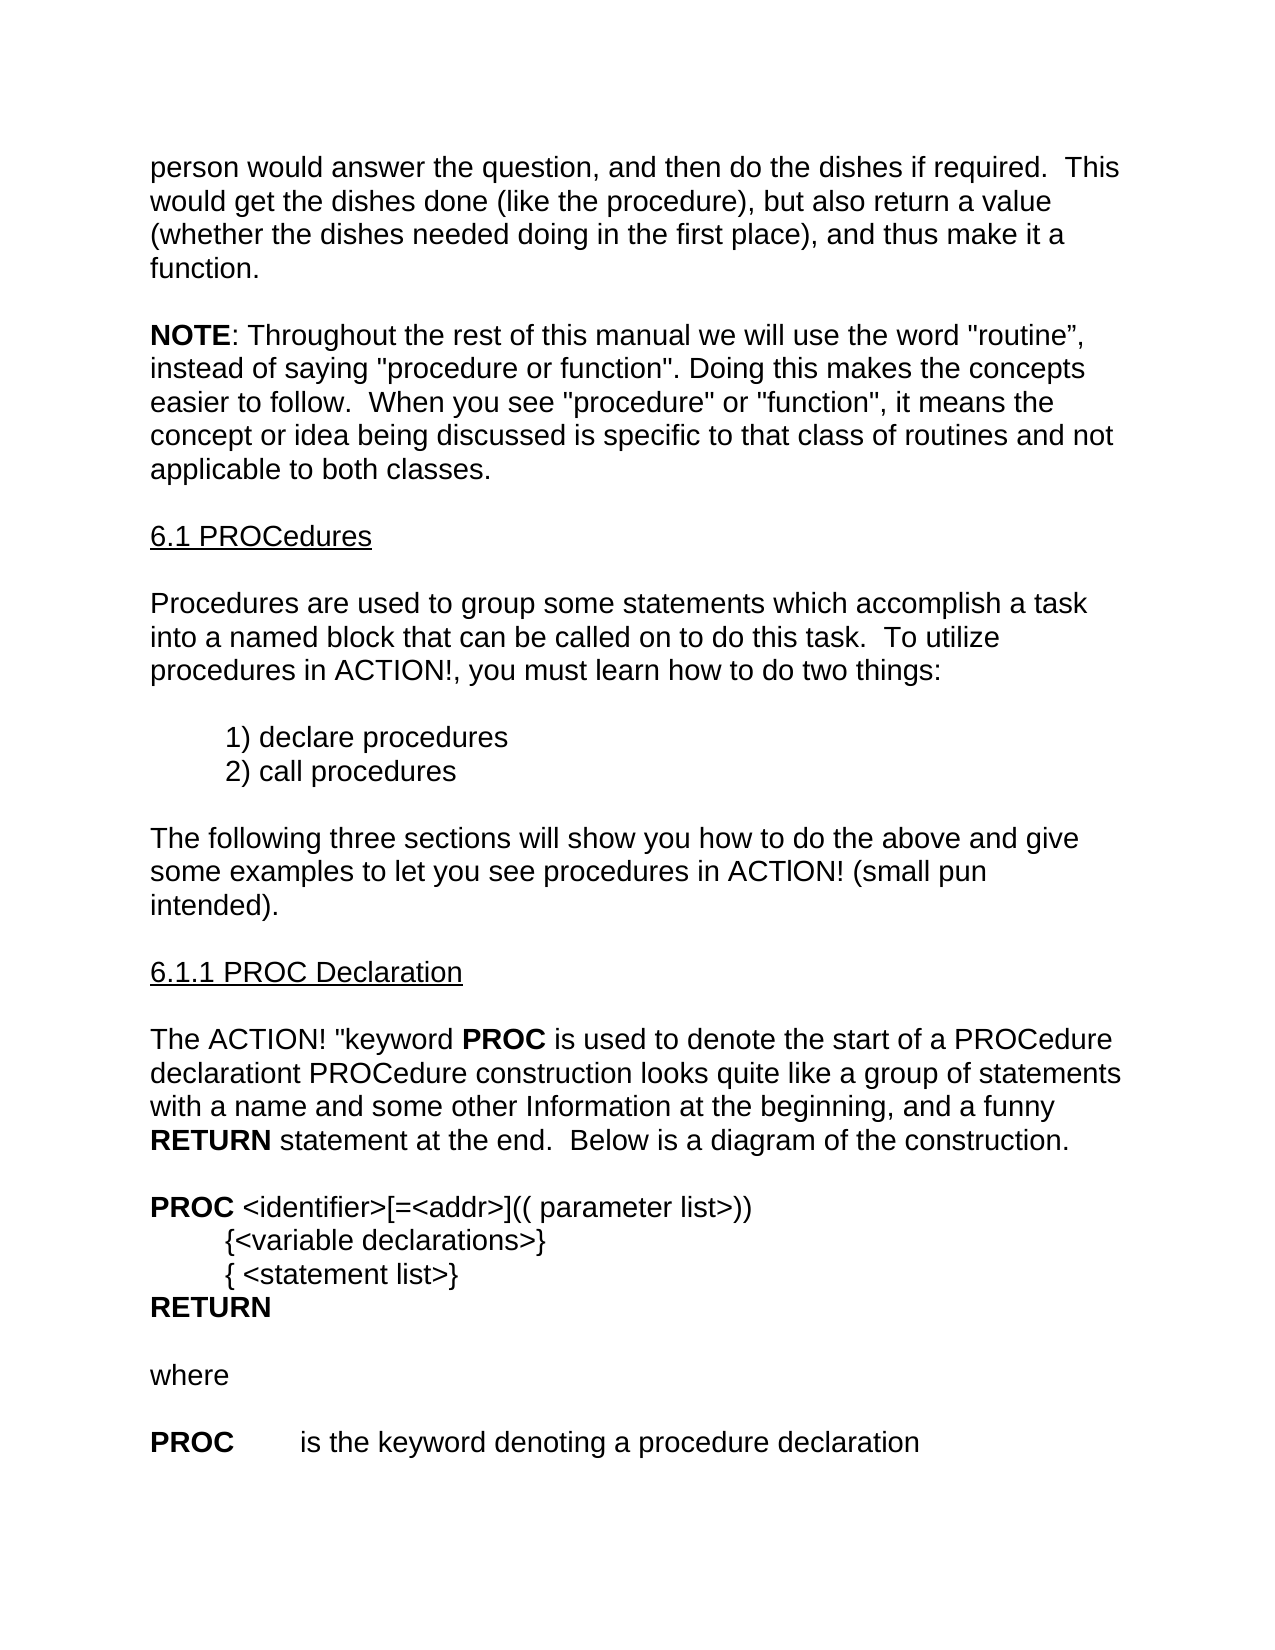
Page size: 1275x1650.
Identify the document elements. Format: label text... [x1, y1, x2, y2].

text The following three sections will show you how to do the above and give some examples to let you see procedures in ACTlON! (small pun intended). [150, 821, 1125, 921]
text RETURN [150, 1290, 1125, 1324]
text The ACTION! "keyword PROC is used to denote the start of a PROCedure declarationt PROCedure construction looks quite like a group of statements with a name and some other Information at the beginning, and a funny RETURN statement at the end. Below is a diagram of the construction. [150, 1022, 1125, 1156]
text PROC is the keyword denoting a procedure declaration [150, 1424, 1125, 1458]
text 6.1.1 PROC Declaration [150, 955, 1125, 988]
text Procedures are used to group some statements which accomplish a task into a named block that can be called on to do this task. To utilize procedures in ACTION!, you must learn how to do two things: [150, 586, 1125, 687]
text 2) call procedures [150, 754, 1125, 787]
text PROC <identifier>[=<addr>](( parameter list>)) [150, 1190, 1125, 1223]
text {<variable declarations>} [150, 1223, 1125, 1257]
text 6.1 PROCedures [150, 519, 1125, 552]
text { <statement list>} [150, 1257, 1125, 1290]
text 1) declare procedures [150, 720, 1125, 754]
text NOTE: Throughout the rest of this manual we will use the word "routine”, instead of saying "procedure or function". Doing this makes the concepts easier to follow. When you see "procedure" or "function", it means the concept or idea being discussed is specific to that class of routines and not applicable to both classes. [150, 318, 1125, 485]
text where [150, 1357, 1125, 1391]
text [150, 150, 1125, 284]
